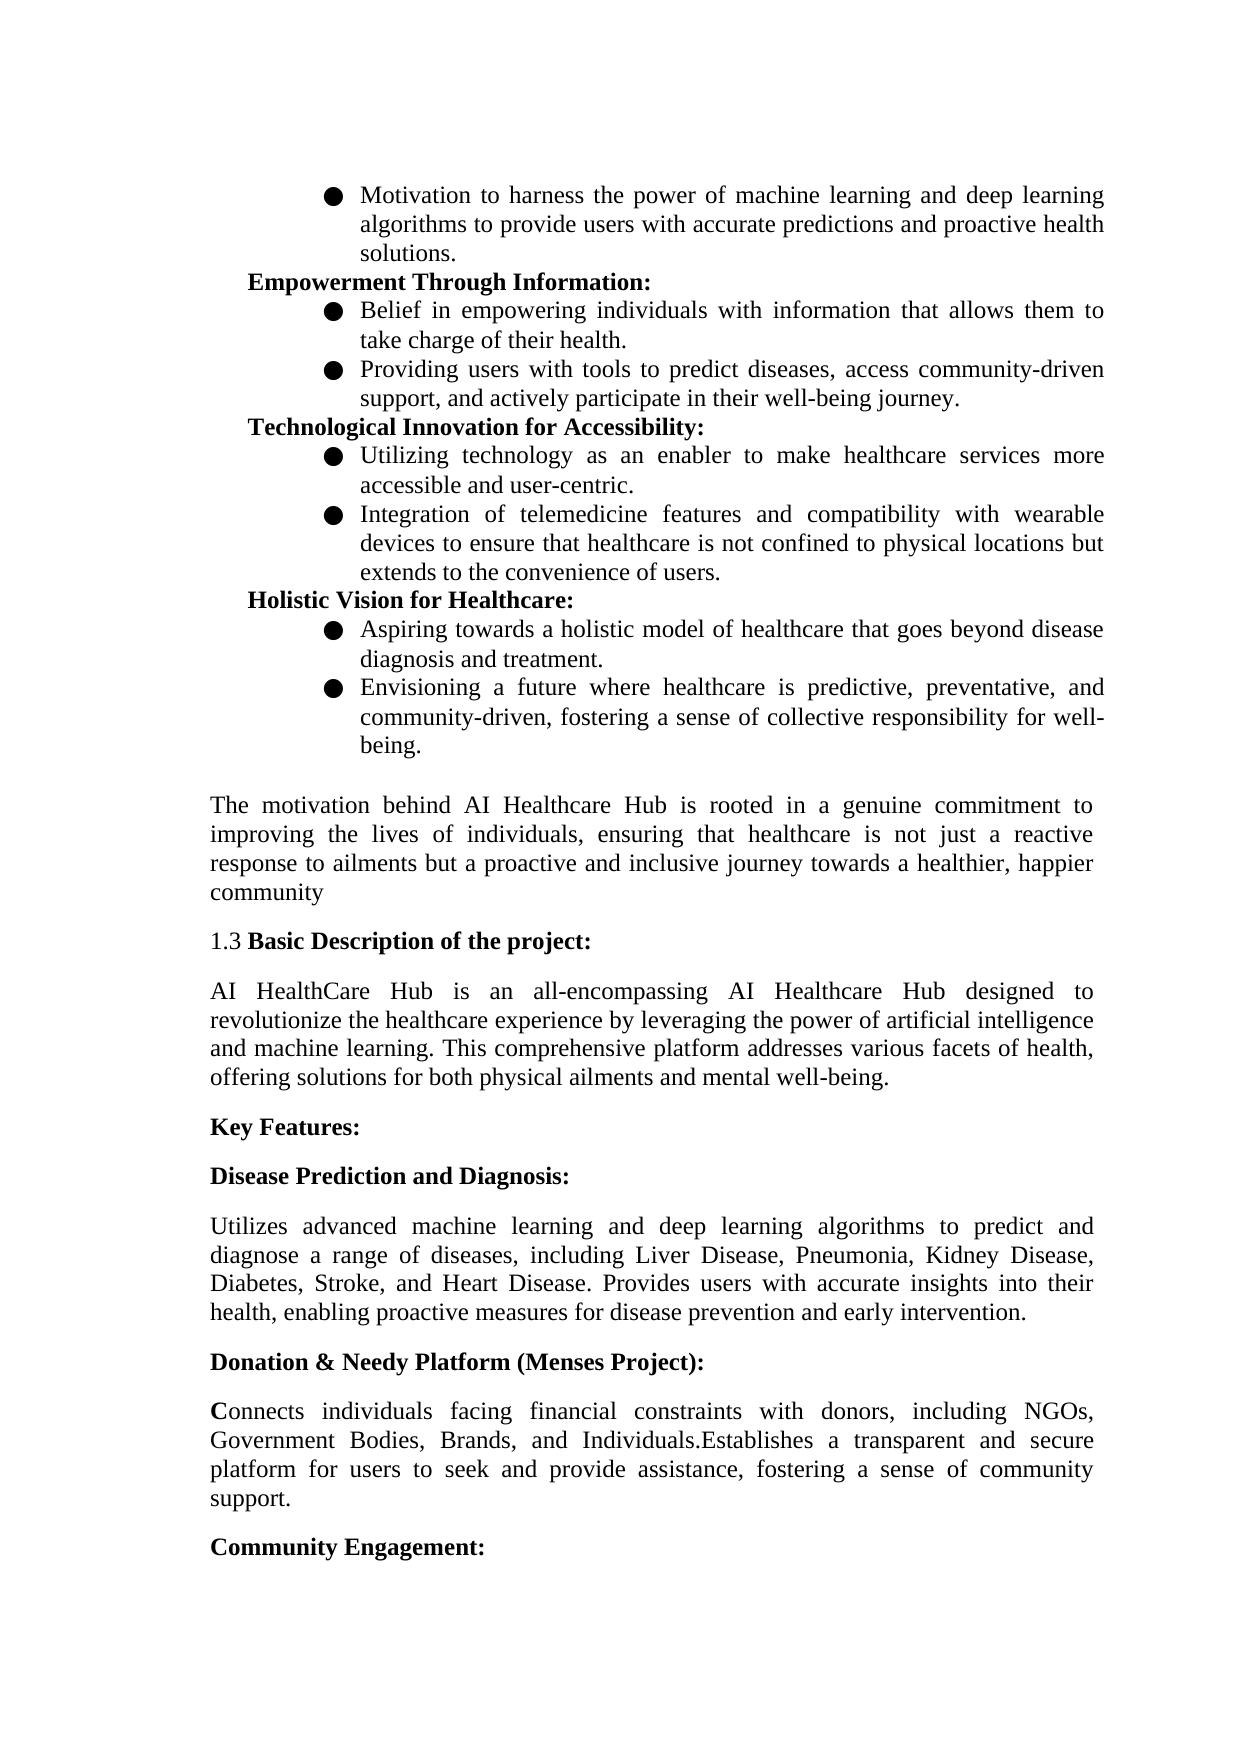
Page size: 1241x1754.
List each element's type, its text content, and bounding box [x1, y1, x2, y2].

text Donation & Needy Platform (Menses Project): [210, 1347, 1095, 1376]
list Technological Innovation for Accessibility: [247, 412, 1105, 441]
list Utilizing technology as an enabler to make healthcare services more accessible and user-centric. [322, 441, 1105, 499]
text Disease Prediction and Diagnosis: [210, 1161, 1095, 1190]
text Connects individuals facing financial constraints with donors, including NGOs, Government Bodies, Brands, and Individuals.Establishes a transparent and secure platform for users to seek and provide assistance, fostering a sense of community support. [210, 1396, 1095, 1511]
list Providing users with tools to predict diseases, access community-driven support, and actively participate in their well-being journey. [322, 354, 1105, 412]
list Holistic Vision for Healthcare: [247, 586, 1105, 614]
list Aspiring towards a holistic model of healthcare that goes beyond disease diagnosis and treatment. [322, 614, 1105, 672]
list Envisioning a future where healthcare is predictive, preventative, and community-driven, fostering a sense of collective responsibility for well-being. [322, 672, 1105, 759]
text Community Engagement: [210, 1532, 1095, 1561]
text Utilizes advanced machine learning and deep learning algorithms to predict and diagnose a range of diseases, including Liver Disease, Pneumonia, Kidney Disease, Diabetes, Stroke, and Heart Disease. Provides users with accurate insights into their health, enabling proactive measures for disease prevention and early intervention. [210, 1211, 1095, 1326]
list Integration of telemedicine features and compatibility with wearable devices to ensure that healthcare is not confined to physical locations but extends to the convenience of users. [322, 499, 1105, 586]
text Key Features: [210, 1112, 1095, 1141]
list Empowerment Through Information: [247, 267, 1105, 296]
text The motivation behind AI Healthcare Hub is rooted in a genuine commitment to improving the lives of individuals, ensuring that healthcare is not just a reactive response to ailments but a proactive and inclusive journey towards a healthier, happier community [210, 791, 1095, 906]
list Motivation to harness the power of machine learning and deep learning algorithms to provide users with accurate predictions and proactive health solutions. [322, 180, 1105, 267]
text AI HealthCare Hub is an all-encompassing AI Healthcare Hub designed to revolutionize the healthcare experience by leveraging the power of artificial intelligence and machine learning. This comprehensive platform addresses various facets of health, offering solutions for both physical ailments and mental well-being. [210, 976, 1095, 1091]
list Belief in empowering individuals with information that allows them to take charge of their health. [322, 296, 1105, 354]
text 1.3 Basic Description of the project: [210, 926, 1095, 955]
